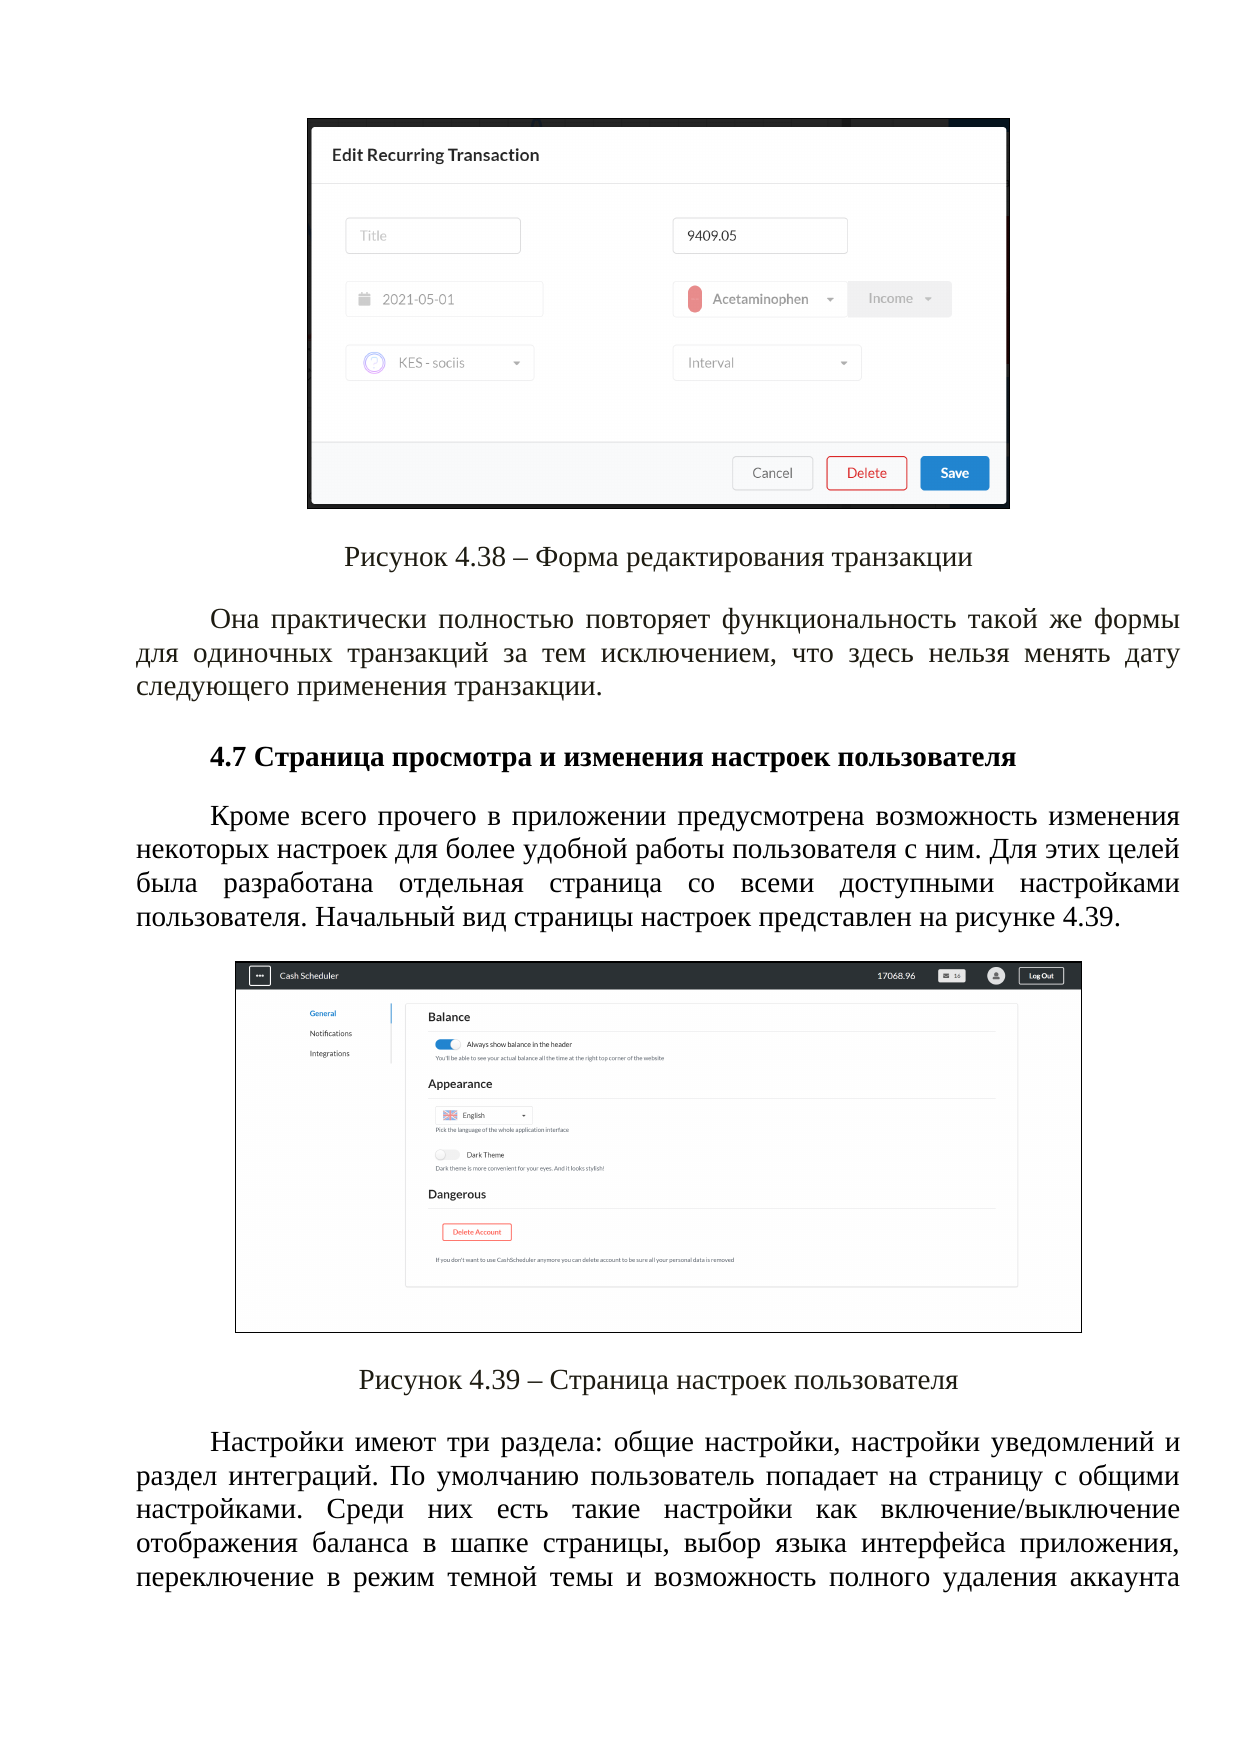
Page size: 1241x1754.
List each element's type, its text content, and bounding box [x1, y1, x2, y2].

picture [308, 119, 1009, 508]
text Она практически полностью повторяет функциональность такой же формы для одиночных транзакций за тем исключением, что здесь нельзя менять дату следующего применения транзакции. [136, 601, 1181, 702]
picture [236, 963, 1081, 1332]
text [136, 1424, 1181, 1592]
text Рисунок 4.38 – Форма редактирования транзакции [136, 539, 1181, 572]
subtitle Страница просмотра и изменения настроек пользователя [136, 739, 1181, 773]
text Кроме всего прочего в приложении предусмотрена возможность изменения некоторых настроек для более удобной работы пользователя с ним. Для этих целей была разработана отдельная страница со всеми доступными настройками пользователя. Начальный вид страницы настроек представлен на рисунке 4.39. [136, 798, 1181, 932]
text Рисунок 4.39 – Страница настроек пользователя [136, 1362, 1181, 1395]
